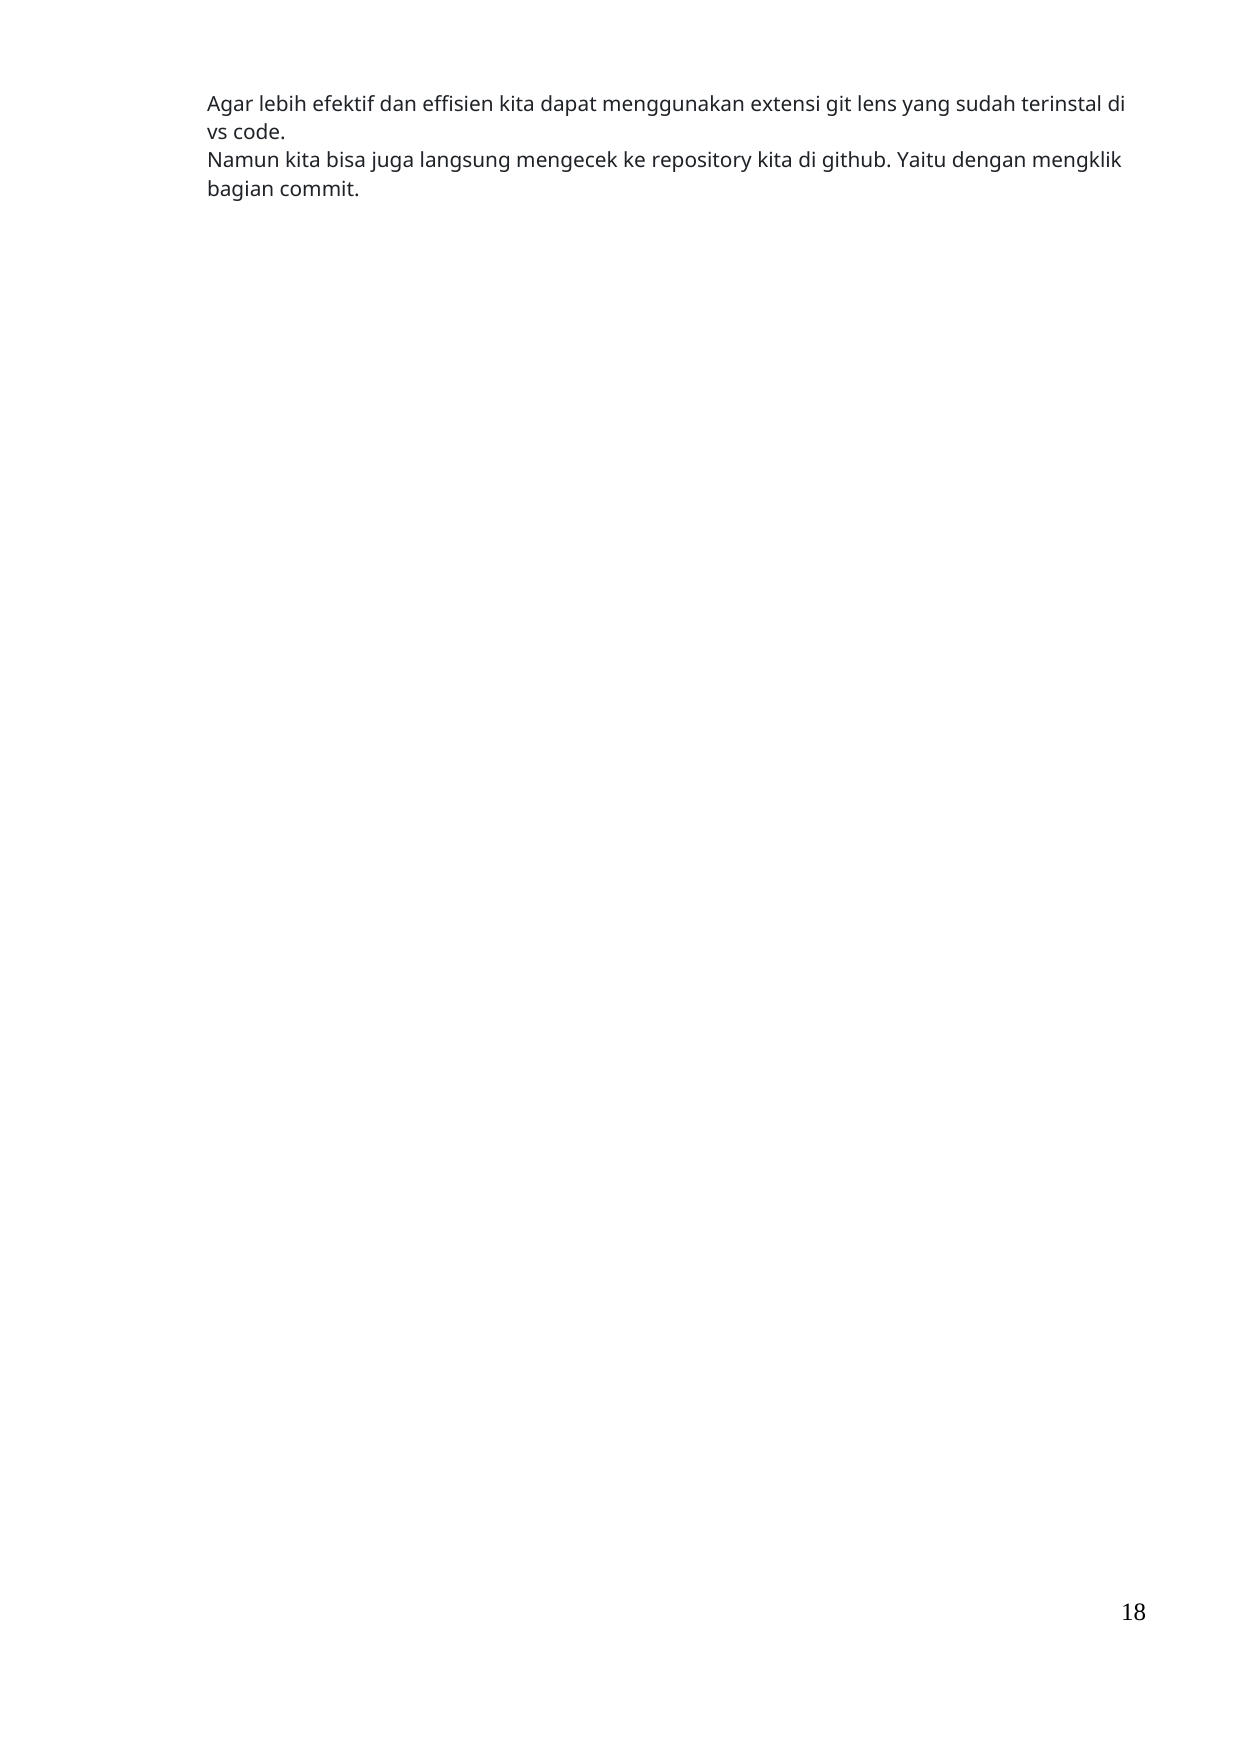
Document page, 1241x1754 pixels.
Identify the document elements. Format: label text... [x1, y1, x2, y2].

subtitle Agar lebih efektif dan effisien kita dapat menggunakan extensi git lens yang sudah terinstal di vs code. [207, 89, 1146, 146]
subtitle Namun kita bisa juga langsung mengecek ke repository kita di github. Yaitu dengan mengklik bagian commit. [207, 146, 1146, 202]
